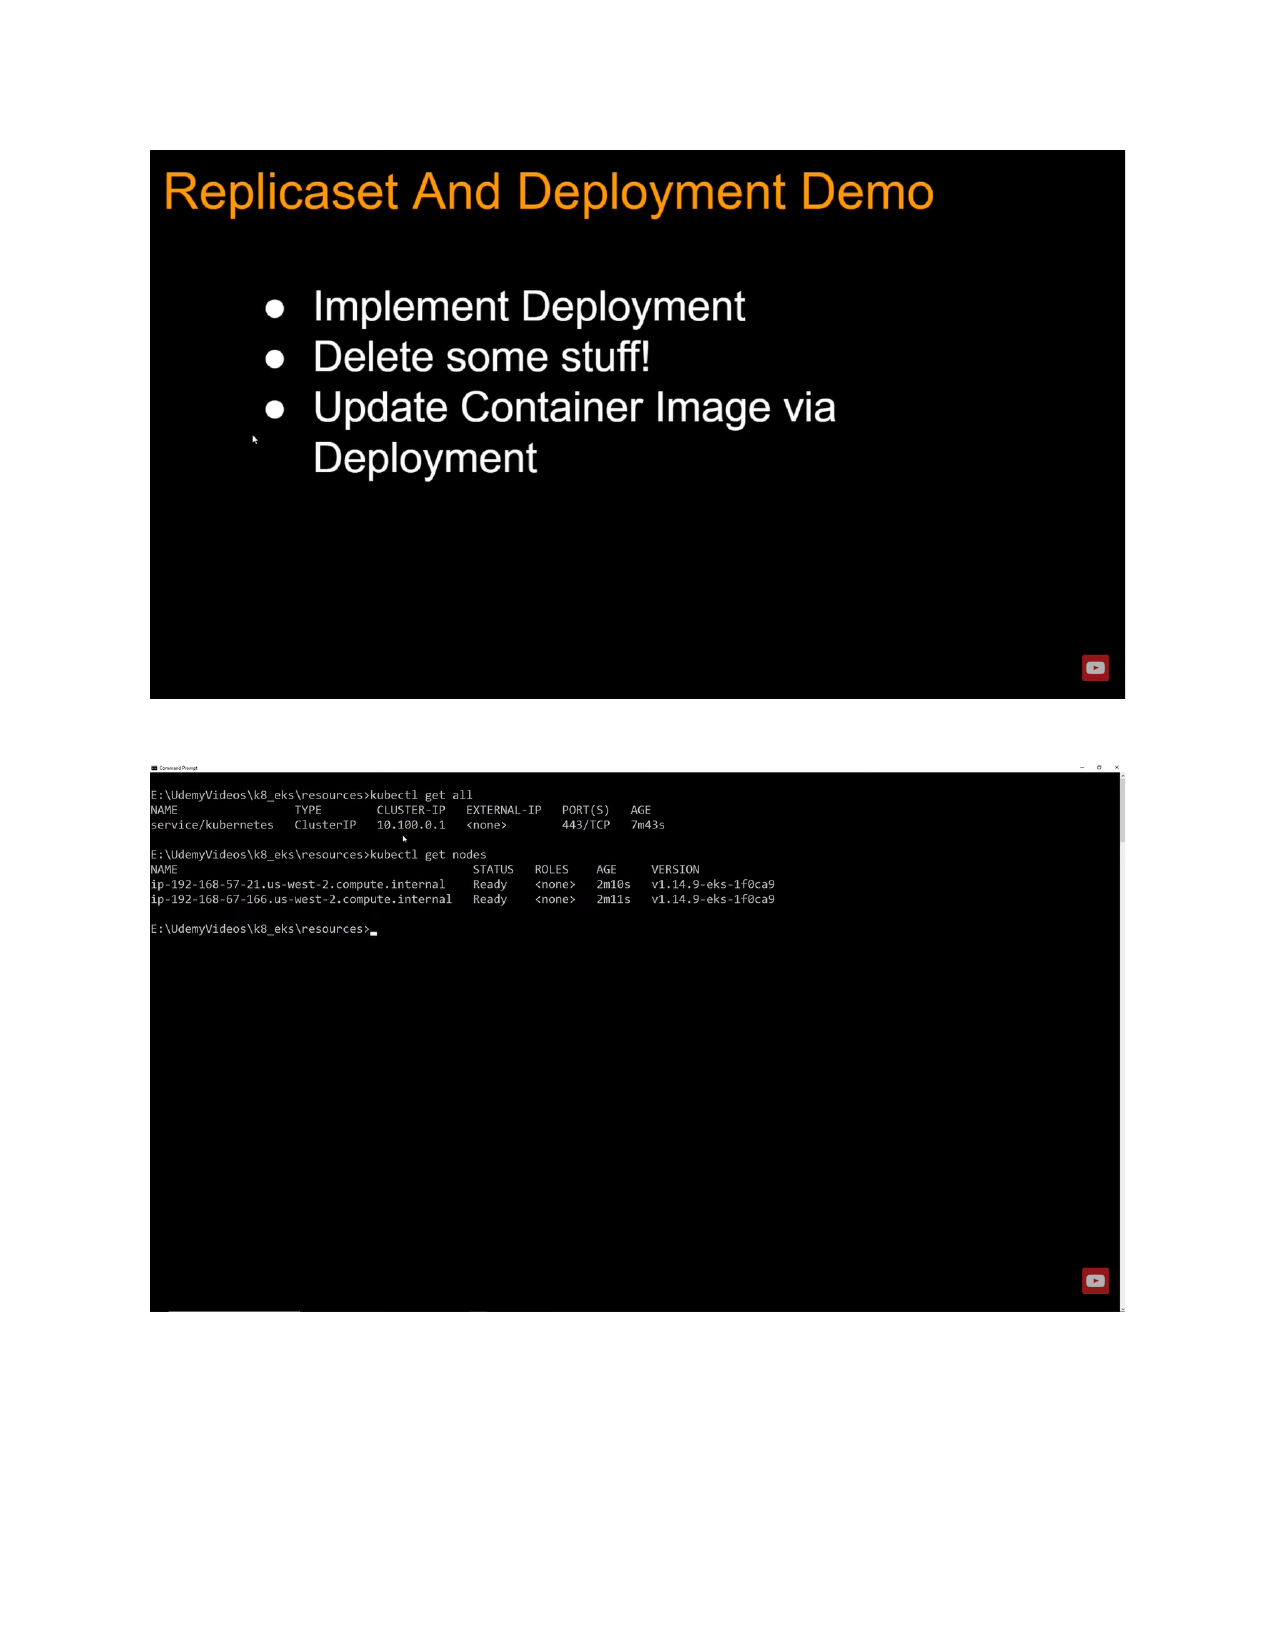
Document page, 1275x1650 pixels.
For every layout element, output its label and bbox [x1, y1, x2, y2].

picture [150, 150, 1125, 699]
picture [150, 763, 1125, 1312]
